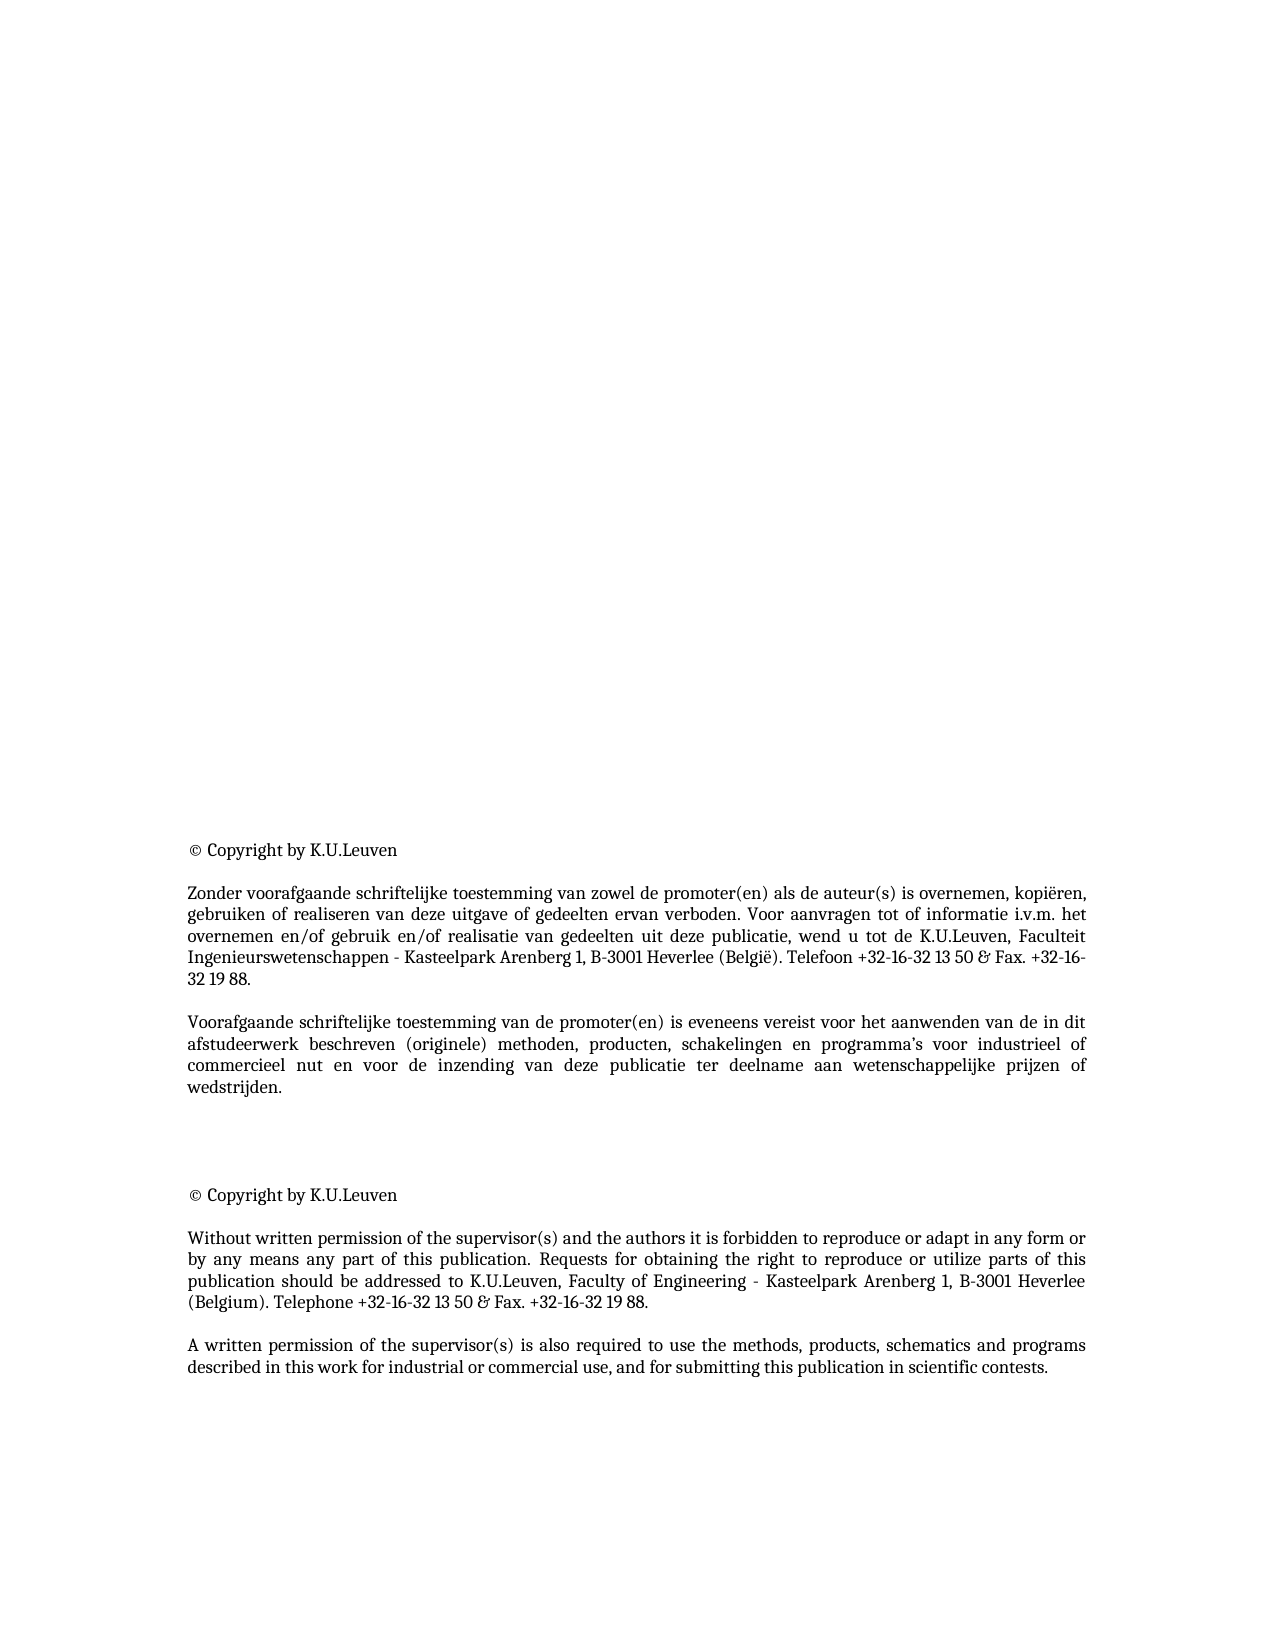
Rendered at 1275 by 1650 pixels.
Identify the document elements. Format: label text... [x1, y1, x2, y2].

text © Copyright by K.U.Leuven [187, 839, 1087, 861]
text Voorafgaande schriftelijke toestemming van de promoter(en) is eveneens vereist voor het aanwenden van de in dit afstudeerwerk beschreven (originele) methoden, producten, schakelingen en programma’s voor industrieel of commercieel nut en voor de inzending van deze publicatie ter deelname aan wetenschappelijke prijzen of wedstrijden. [187, 1012, 1087, 1098]
text © Copyright by K.U.Leuven [187, 1184, 1087, 1206]
text Zonder voorafgaande schriftelijke toestemming van zowel de promoter(en) als de auteur(s) is overnemen, kopiëren, gebruiken of realiseren van deze uitgave of gedeelten ervan verboden. Voor aanvragen tot of informatie i.v.m. het overnemen en/of gebruik en/of realisatie van gedeelten uit deze publicatie, wend u tot de K.U.Leuven, Faculteit Ingenieurswetenschappen - Kasteelpark Arenberg 1, B-3001 Heverlee (België). Telefoon +32-16-32 13 50 & Fax. +32-16-32 19 88. [187, 882, 1087, 990]
text A written permission of the supervisor(s) is also required to use the methods, products, schematics and programs described in this work for industrial or commercial use, and for submitting this publication in scientific contests. [187, 1335, 1087, 1378]
text Without written permission of the supervisor(s) and the authors it is forbidden to reproduce or adapt in any form or by any means any part of this publication. Requests for obtaining the right to reproduce or utilize parts of this publication should be addressed to K.U.Leuven, Faculty of Engineering - Kasteelpark Arenberg 1, B-3001 Heverlee (Belgium). Telephone +32-16-32 13 50 & Fax. +32-16-32 19 88. [187, 1227, 1087, 1313]
